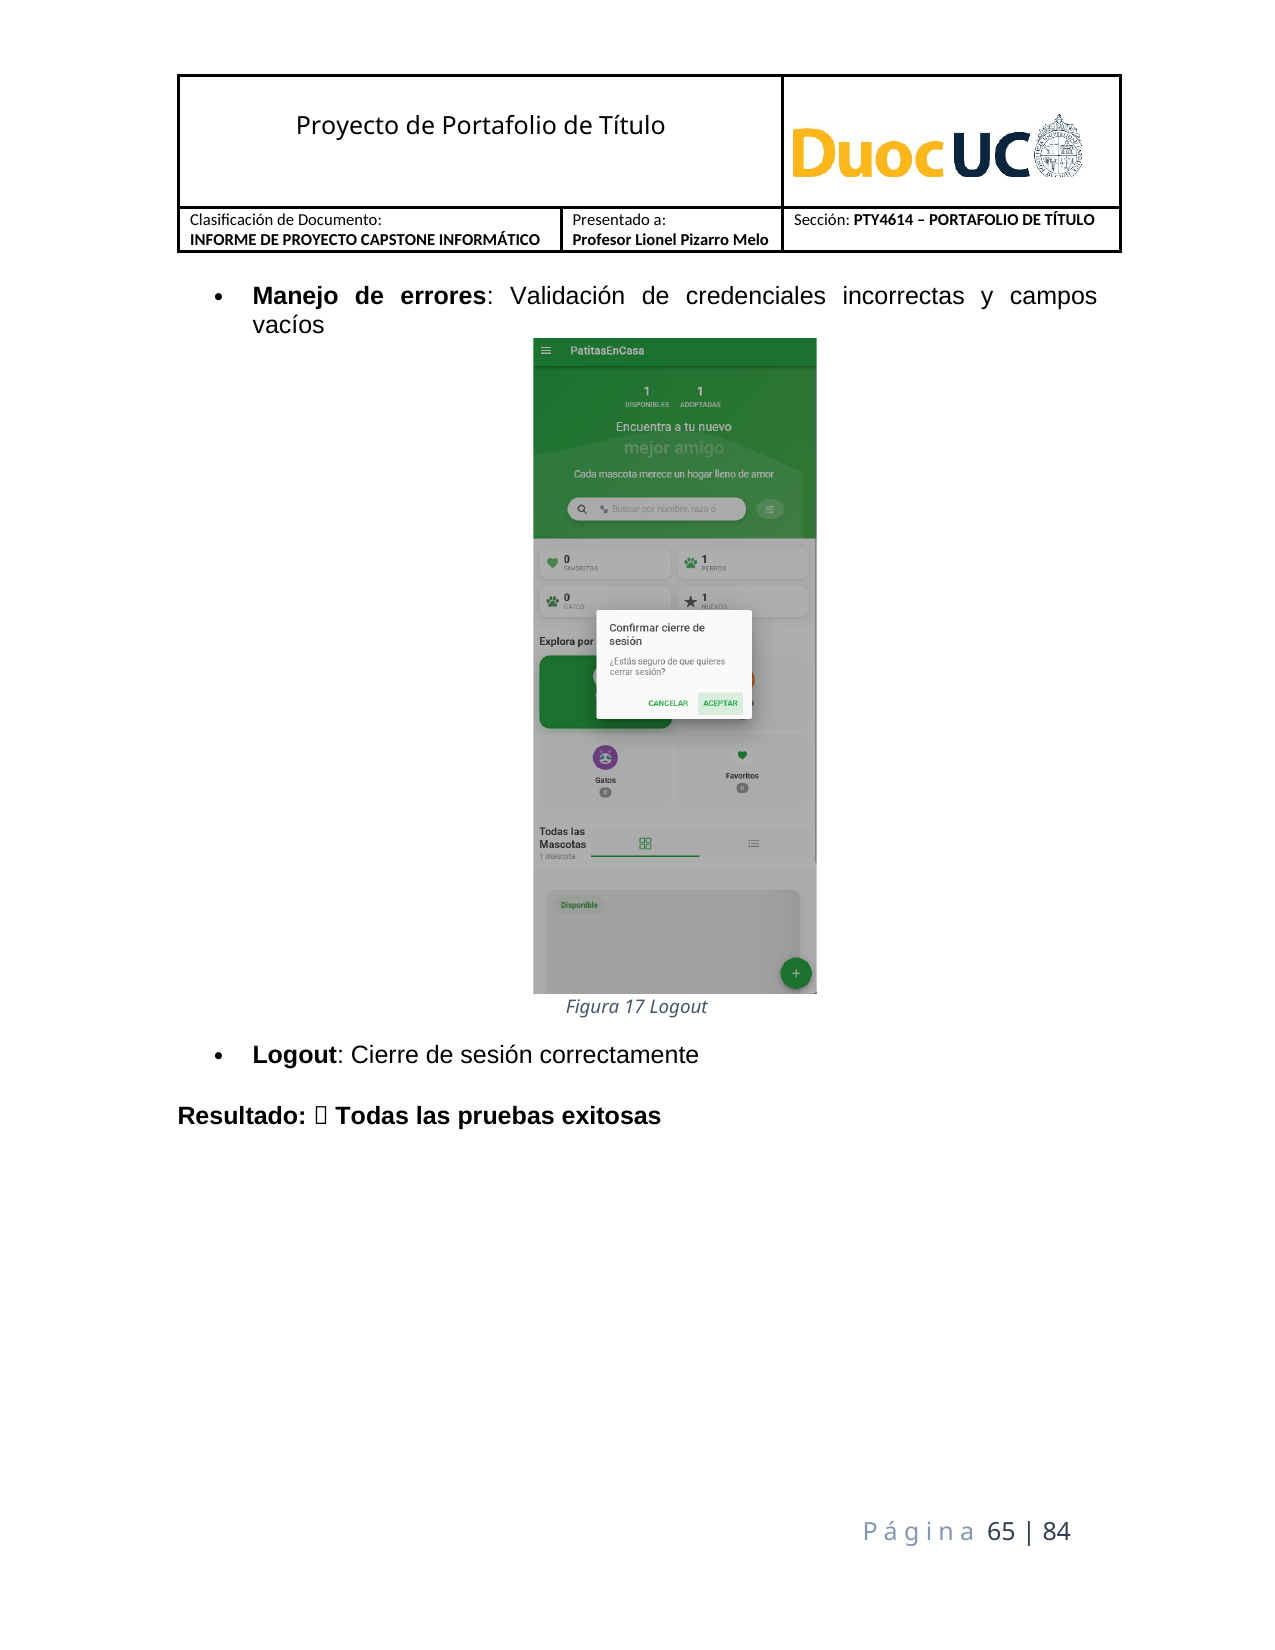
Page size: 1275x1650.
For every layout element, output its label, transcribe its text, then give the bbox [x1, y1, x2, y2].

picture [791, 113, 1083, 176]
text Resultado: ✅ Todas las pruebas exitosas [177, 1097, 1098, 1131]
list Manejo de errores: Validación de credenciales incorrectas y campos vacíos [215, 281, 1098, 339]
list Logout: Cierre de sesión correctamente [215, 1040, 1098, 1068]
picture [533, 338, 817, 994]
text Figura 17 Logout [177, 993, 1098, 1019]
